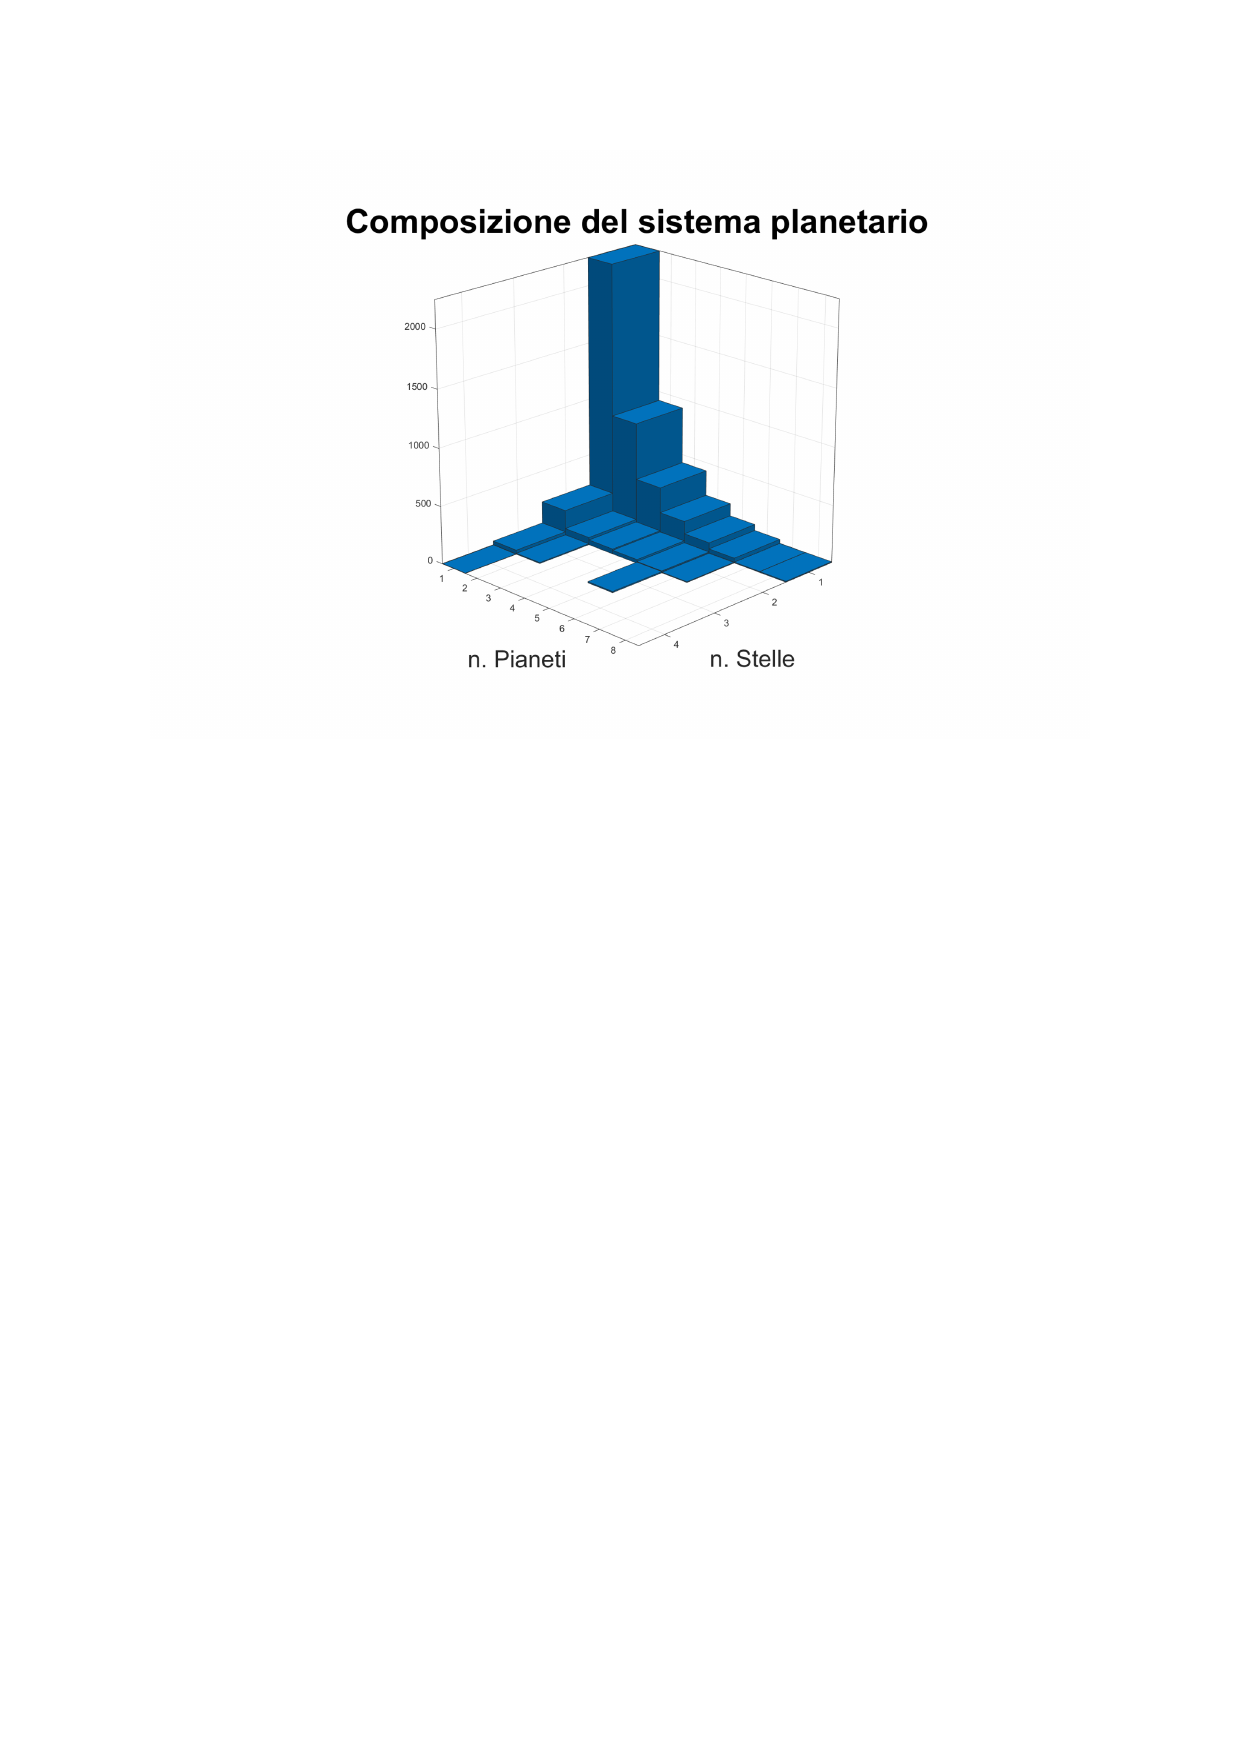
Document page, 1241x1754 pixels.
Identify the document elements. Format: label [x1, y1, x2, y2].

picture [150, 150, 1091, 739]
